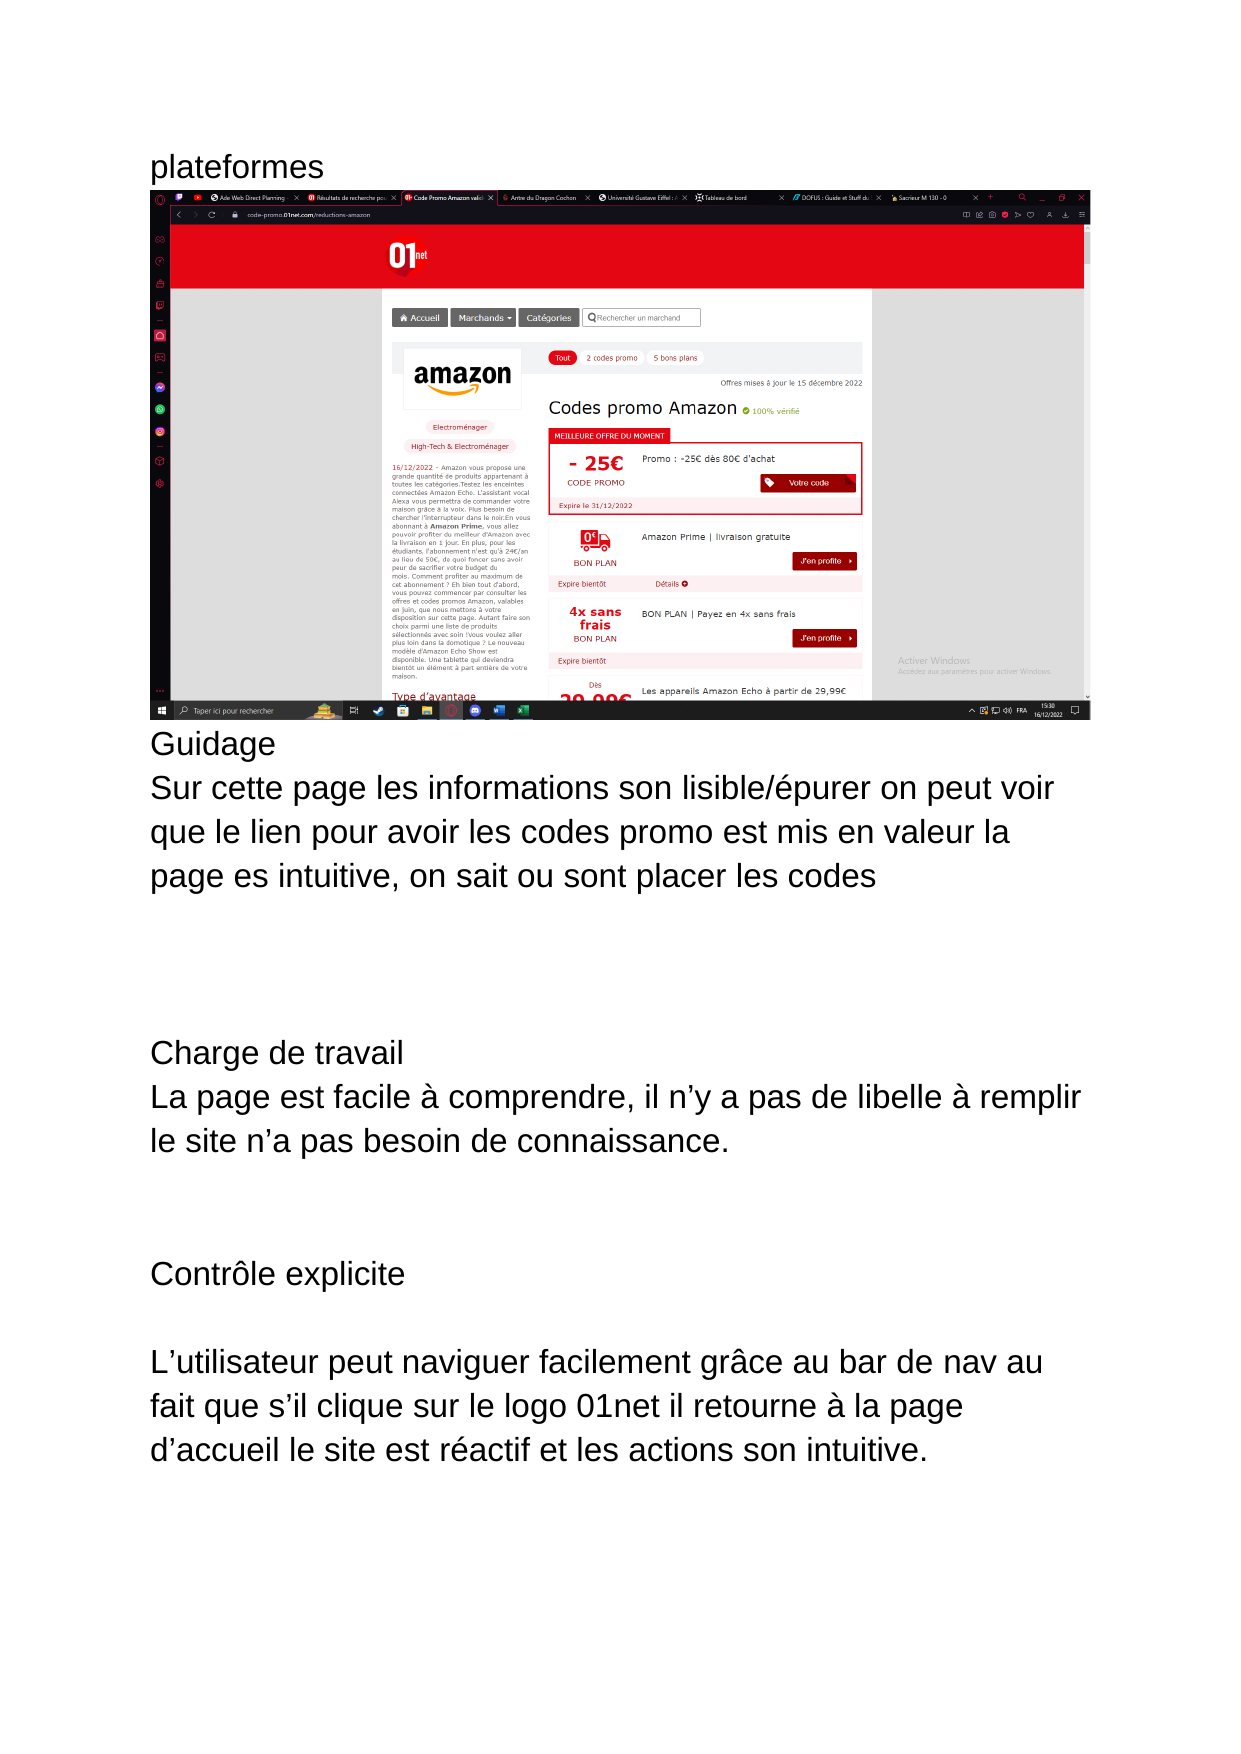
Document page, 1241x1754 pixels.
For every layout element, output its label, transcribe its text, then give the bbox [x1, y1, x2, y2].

picture [150, 190, 1091, 720]
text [150, 724, 1090, 1601]
